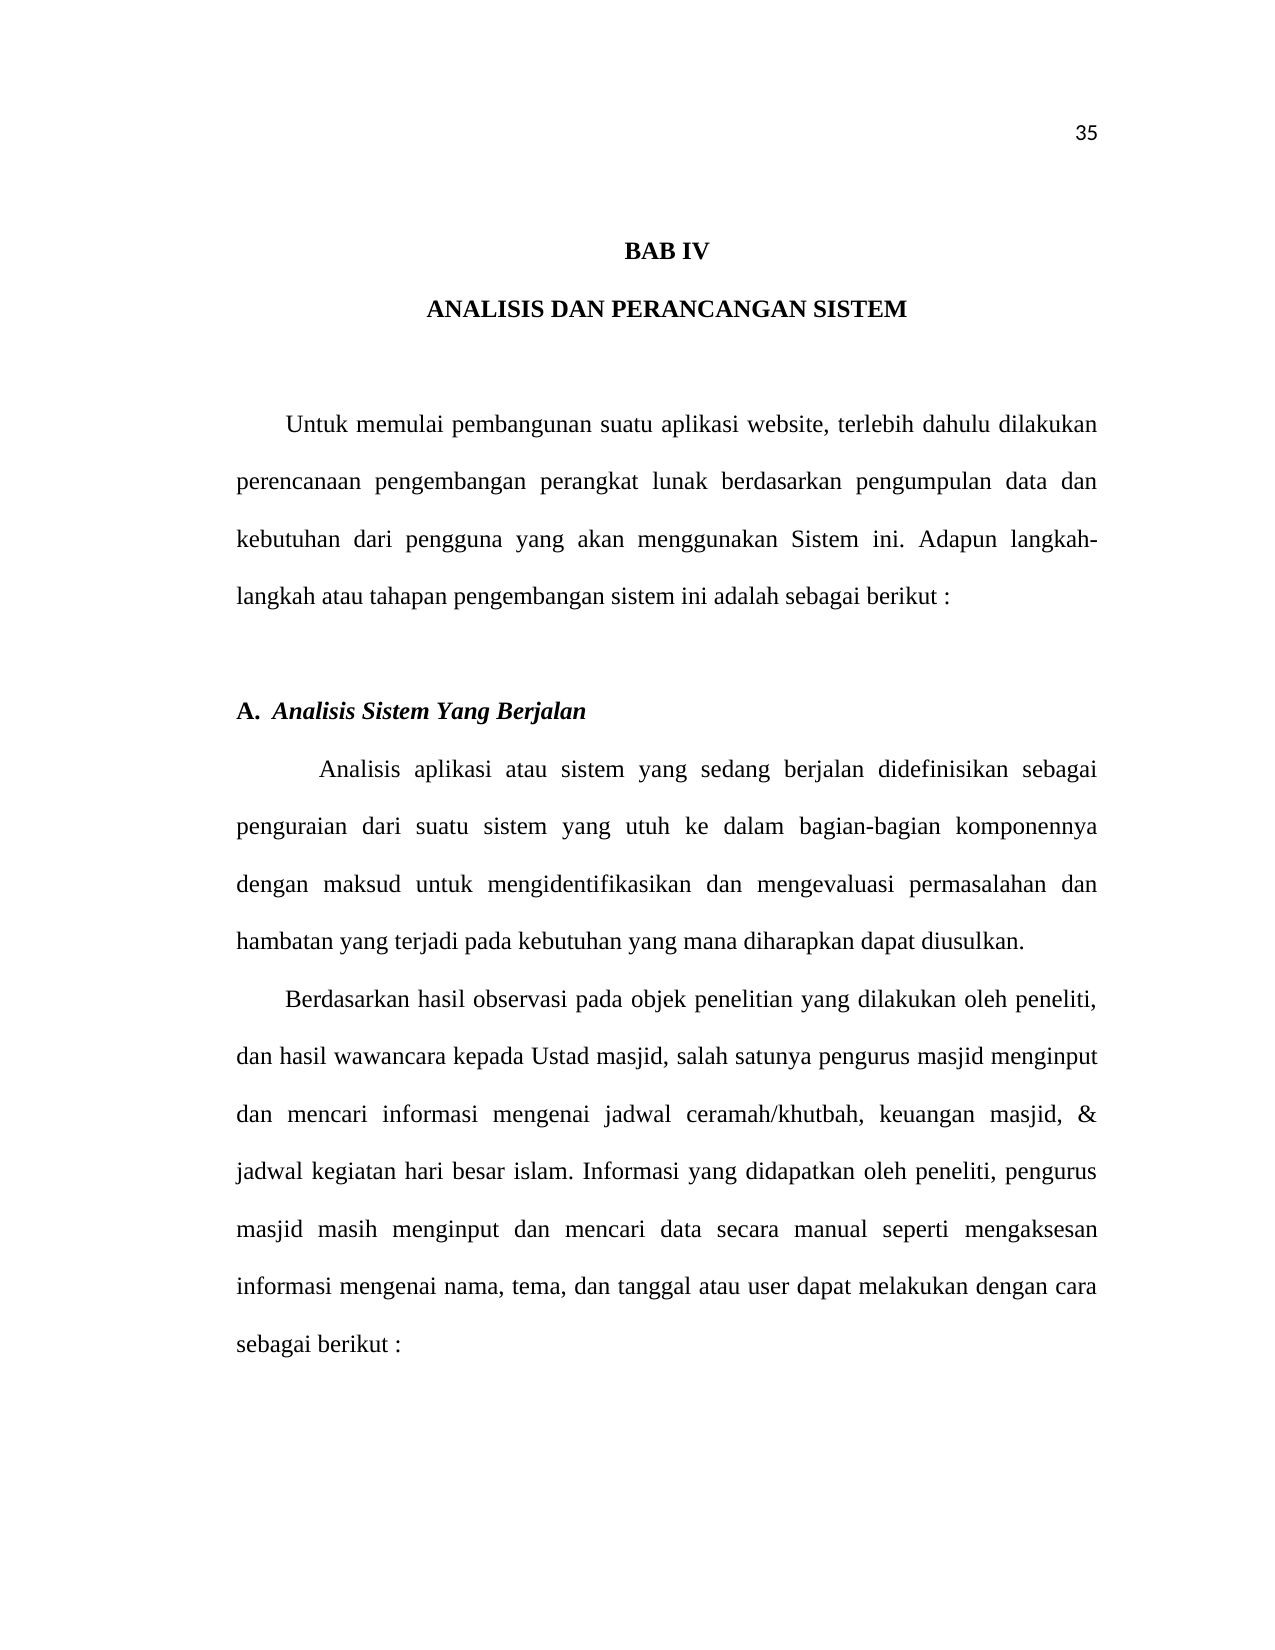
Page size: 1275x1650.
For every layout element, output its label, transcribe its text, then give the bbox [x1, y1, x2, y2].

text ANALISIS DAN PERANCANGAN SISTEM [236, 294, 1098, 322]
list Analisis Sistem Yang Berjalan [236, 696, 1098, 725]
text Berdasarkan hasil observasi pada objek penelitian yang dilakukan oleh peneliti, dan hasil wawancara kepada Ustad masjid, salah satunya pengurus masjid menginput dan mencari informasi mengenai jadwal ceramah/khutbah, keuangan masjid, & jadwal kegiatan hari besar islam. Informasi yang didapatkan oleh peneliti, pengurus masjid masih menginput dan mencari data secara manual seperti mengaksesan informasi mengenai nama, tema, dan tanggal atau user dapat melakukan dengan cara sebagai berikut : [236, 1012, 1098, 1271]
text Analisis aplikasi atau sistem yang sedang berjalan didefinisikan sebagai penguraian dari suatu sistem yang utuh ke dalam bagian-bagian komponennya dengan maksud untuk mengidentifikasikan dan mengevaluasi permasalahan dan hambatan yang terjadi pada kebutuhan yang mana diharapkan dapat diusulkan. [236, 754, 1098, 955]
text BAB IV [236, 236, 1098, 265]
text Berdasarkan hasil observasi pada objek penelitian yang dilakukan oleh peneliti, dan hasil wawancara kepada Ustad masjid, salah satunya pengurus masjid menginput dan mencari informasi mengenai jadwal ceramah/khutbah, keuangan masjid, & jadwal kegiatan hari besar islam. Informasi yang didapatkan oleh peneliti, pengurus masjid masih menginput dan mencari data secara manual seperti mengaksesan informasi mengenai nama, tema, dan tanggal atau user dapat melakukan dengan cara sebagai berikut : [236, 1300, 1098, 1357]
text Untuk memulai pembangunan suatu aplikasi website, terlebih dahulu dilakukan perencanaan pengembangan perangkat lunak berdasarkan pengumpulan data dan kebutuhan dari pengguna yang akan menggunakan Sistem ini. Adapun langkah-langkah atau tahapan pengembangan sistem ini adalah sebagai berikut : [236, 409, 1098, 610]
